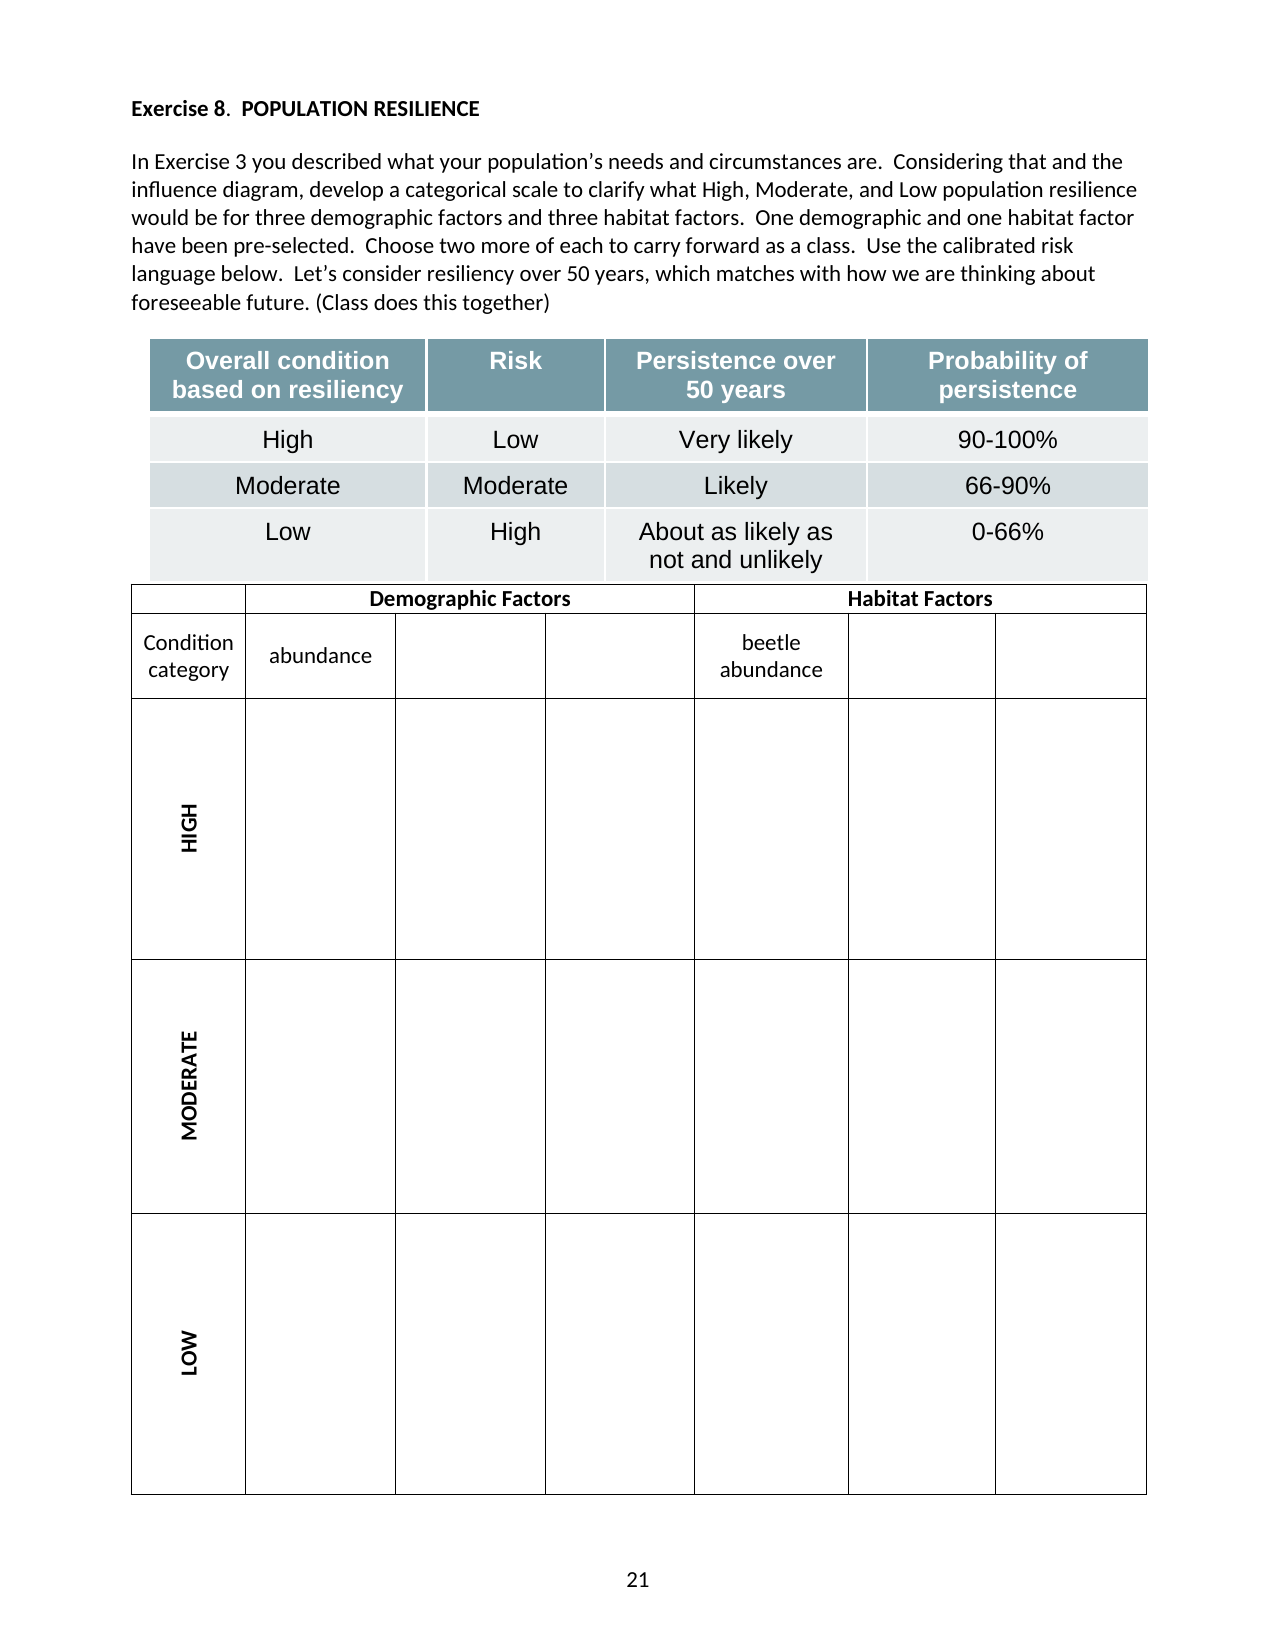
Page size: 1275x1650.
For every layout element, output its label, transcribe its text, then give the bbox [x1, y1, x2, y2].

table_cell LOW [132, 1214, 245, 1494]
text In Exercise 3 you described what your population’s needs and circumstances are. Considering that and the influence diagram, develop a categorical scale to clarify what High, Moderate, and Low population resilience would be for three demographic factors and three habitat factors. One demographic and one habitat factor have been pre-selected. Choose two more of each to carry forward as a class. Use the calibrated risk language below. Let’s consider resiliency over 50 years, which matches with how we are thinking about foreseeable future. (Class does this together) [131, 147, 1153, 316]
table_header Probability of persistence [868, 339, 1148, 411]
table_cell [546, 699, 694, 959]
table_cell [546, 1214, 694, 1494]
table_cell 0-66% [868, 509, 1148, 581]
table_cell [849, 1214, 995, 1494]
table_cell [996, 960, 1146, 1212]
table_cell Low [428, 417, 604, 461]
table_cell [695, 960, 848, 1212]
table_cell About as likely as not and unlikely [606, 509, 866, 581]
table_header Habitat Factors [695, 585, 1146, 613]
table_cell MODERATE [132, 960, 245, 1212]
table_cell [396, 1214, 545, 1494]
table_cell [396, 960, 545, 1212]
table_cell [996, 699, 1146, 959]
table_header Demographic Factors [246, 585, 694, 613]
table_cell [396, 699, 545, 959]
table_cell Condition category [132, 614, 245, 698]
table_cell HIGH [132, 699, 245, 959]
table_header Risk [428, 339, 604, 411]
table_cell High [150, 417, 425, 461]
table_header Persistence over 50 years [606, 339, 866, 411]
text Exercise 8. POPULATION RESILIENCE [131, 94, 1153, 122]
table_cell Low [150, 509, 425, 581]
table_cell High [428, 509, 604, 581]
table_cell Moderate [150, 463, 425, 507]
table_cell [695, 699, 848, 959]
table_cell Moderate [428, 463, 604, 507]
table_cell [246, 960, 395, 1212]
table_cell abundance [246, 614, 395, 698]
table_cell [246, 699, 395, 959]
table_cell beetle abundance [695, 614, 848, 698]
table_cell 90-100% [868, 417, 1148, 461]
table_cell [849, 960, 995, 1212]
table_cell [849, 614, 995, 698]
table_cell [546, 960, 694, 1212]
table_cell Likely [606, 463, 866, 507]
table_cell [849, 699, 995, 959]
table_cell [396, 614, 545, 698]
table_cell [996, 614, 1146, 698]
table_cell 66-90% [868, 463, 1148, 507]
table_header [132, 585, 245, 613]
table_header Overall condition based on resiliency [150, 339, 425, 411]
table_cell Very likely [606, 417, 866, 461]
table_cell [695, 1214, 848, 1494]
table_cell [996, 1214, 1146, 1494]
table_cell [546, 614, 694, 698]
table_cell [246, 1214, 395, 1494]
